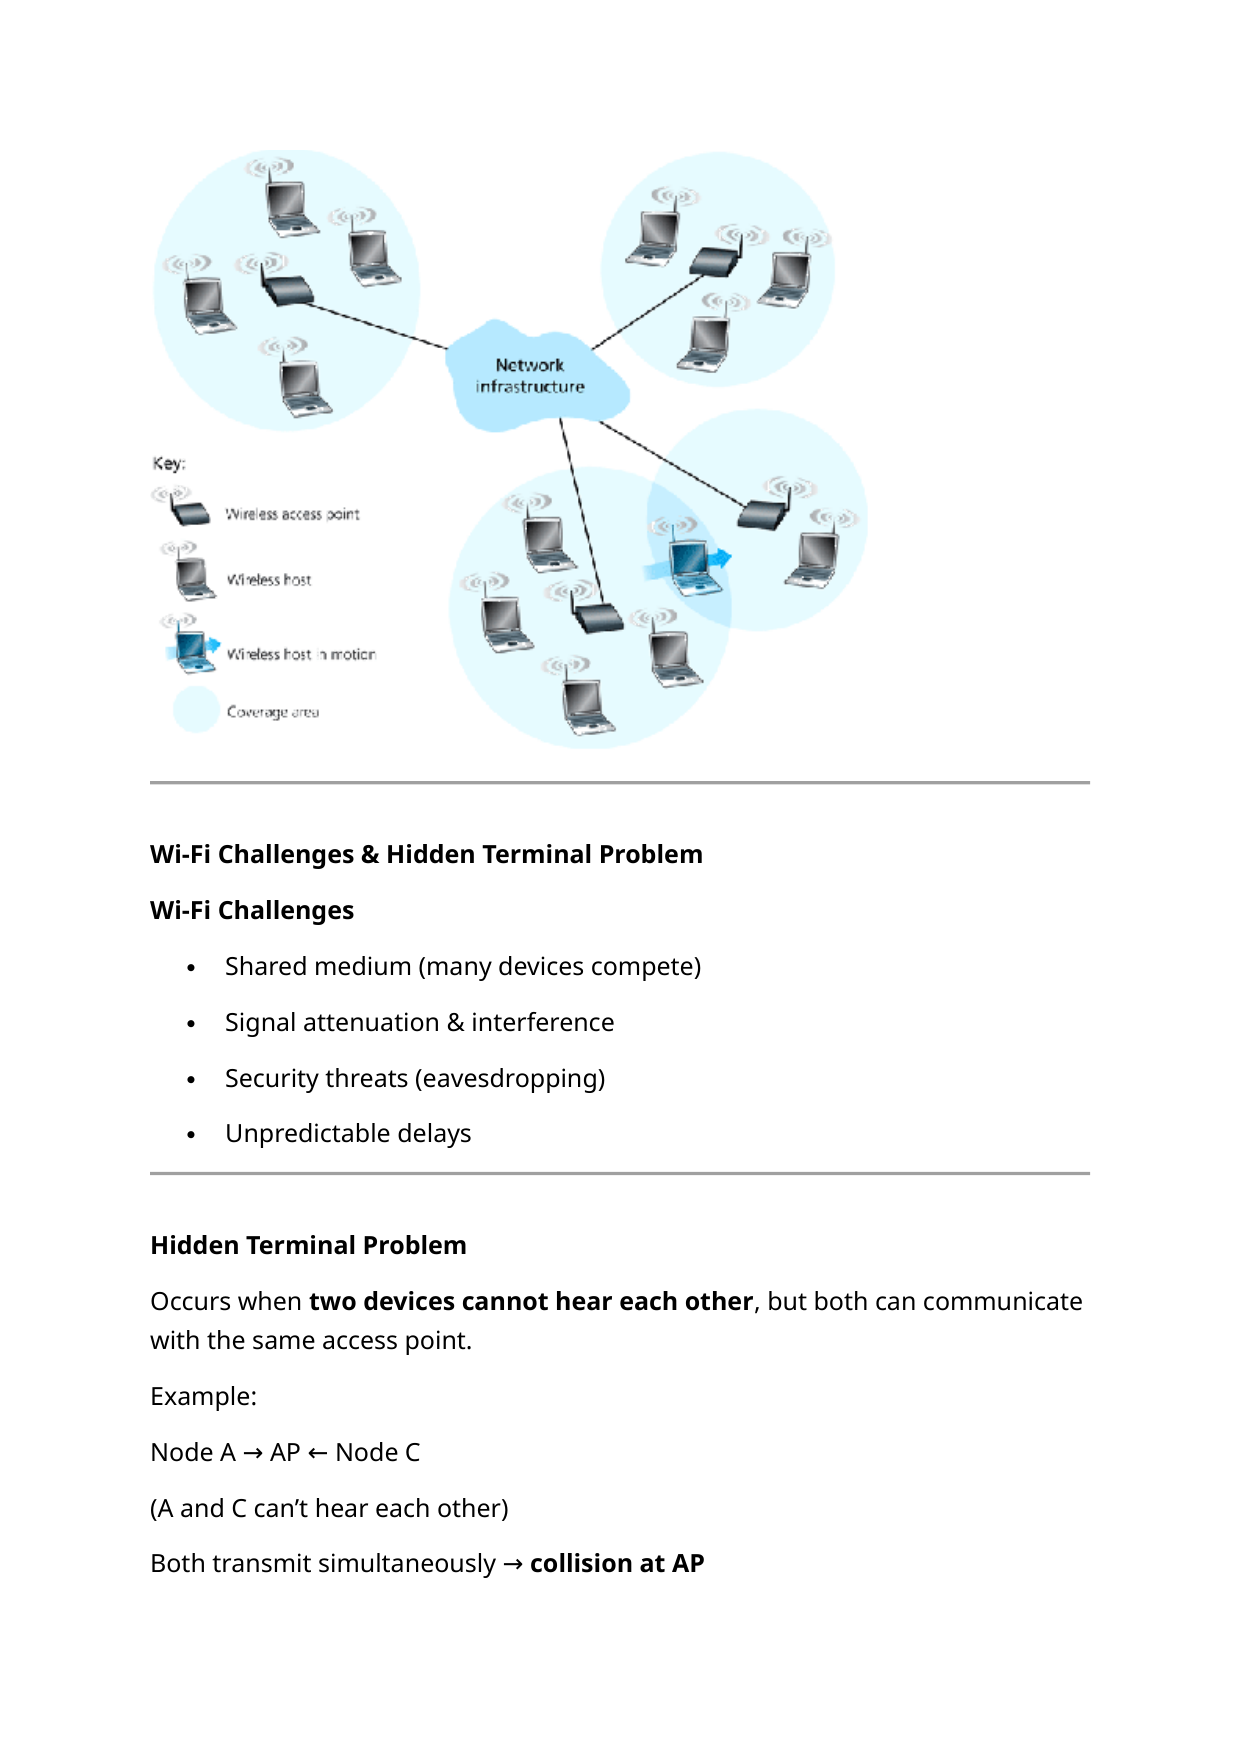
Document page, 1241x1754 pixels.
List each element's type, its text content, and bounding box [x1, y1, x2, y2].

text Wi-Fi Challenges & Hidden Terminal Problem [150, 837, 1090, 871]
text Both transmit simultaneously → collision at AP [150, 1546, 1090, 1580]
list Shared medium (many devices compete) [187, 949, 1090, 983]
text Hidden Terminal Problem [150, 1228, 1090, 1262]
text Example: [150, 1379, 1090, 1413]
list Unpredictable delays [187, 1116, 1090, 1150]
list Signal attenuation & interference [187, 1004, 1090, 1038]
list Security threats (eavesdropping) [187, 1060, 1090, 1094]
text (A and C can’t hear each other) [150, 1490, 1090, 1524]
text Occurs when two devices cannot hear each other, but both can communicate with the same access point. [150, 1284, 1090, 1357]
picture [150, 150, 868, 760]
text Wi-Fi Challenges [150, 893, 1090, 927]
text Node A → AP ← Node C [150, 1434, 1090, 1468]
